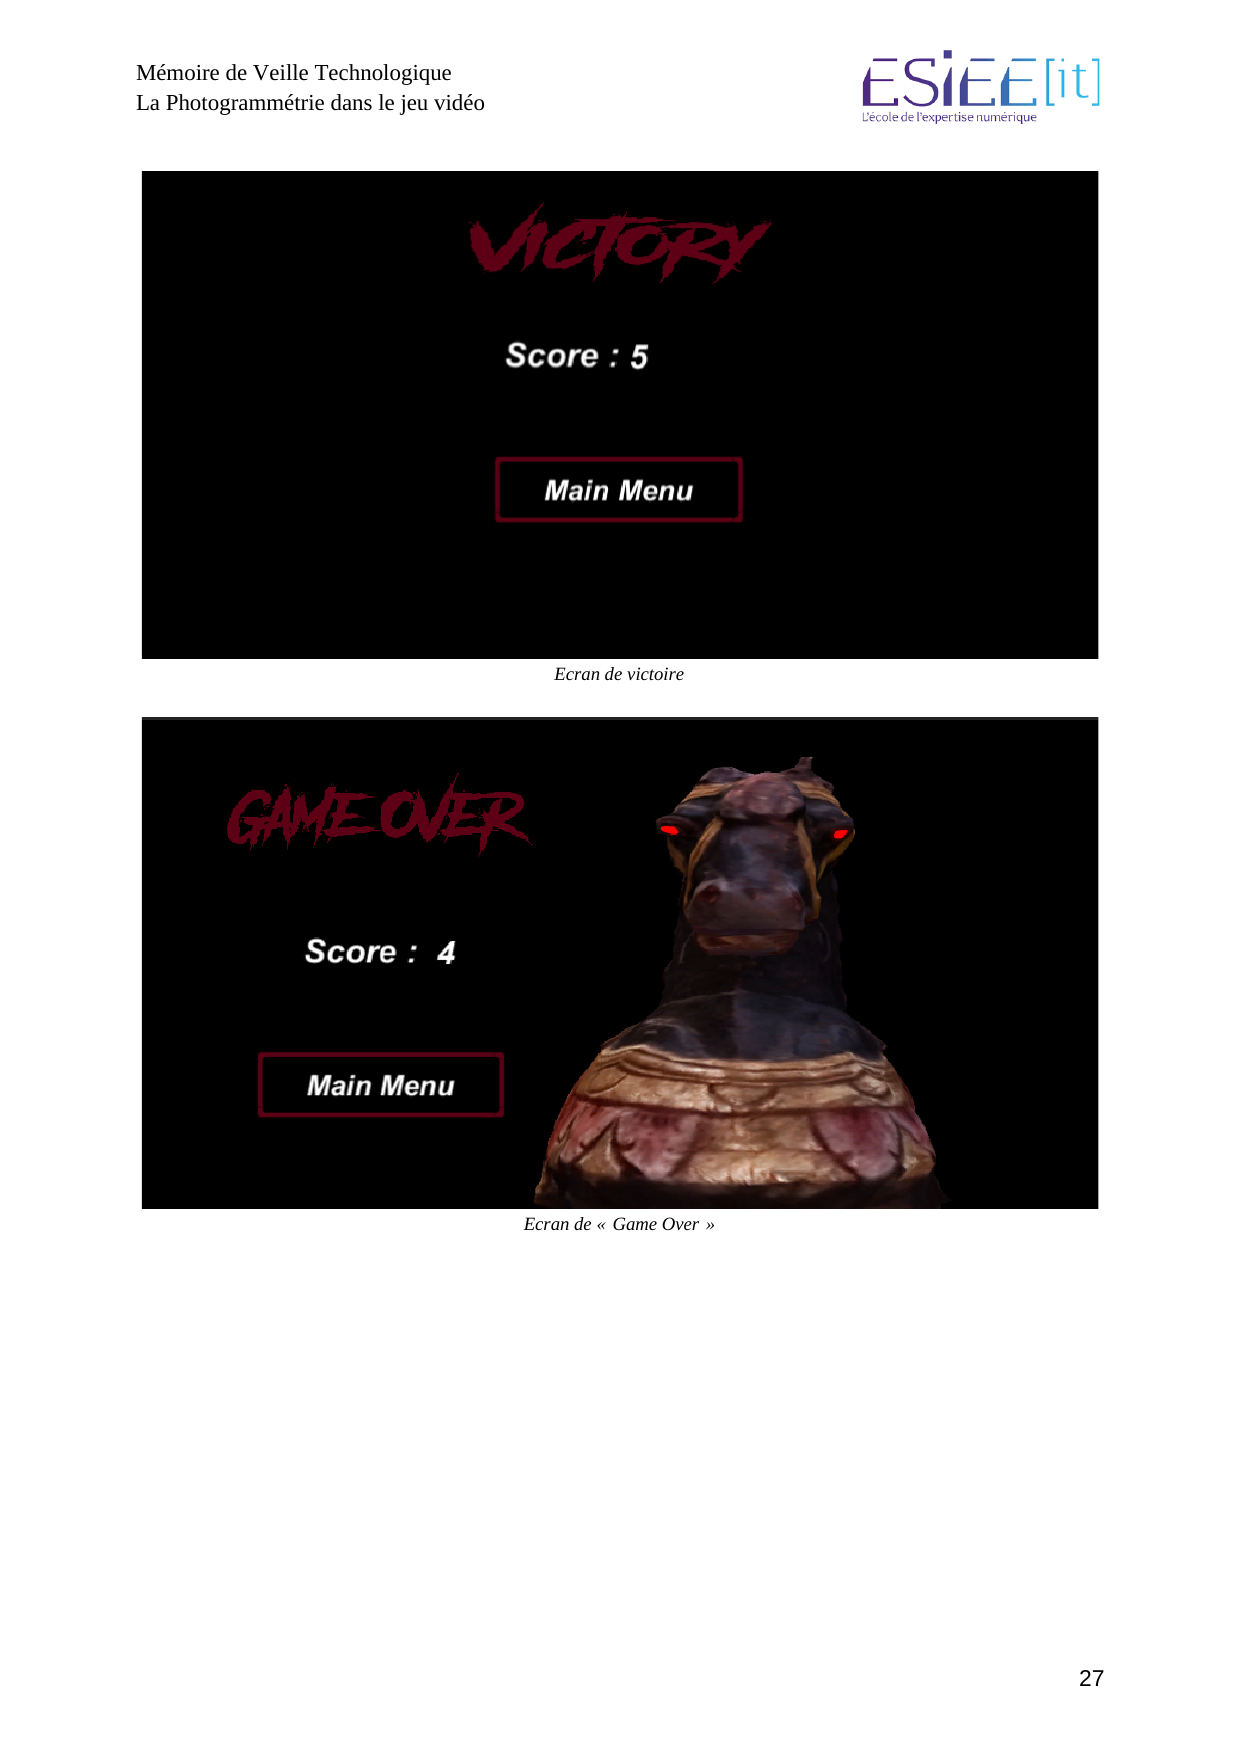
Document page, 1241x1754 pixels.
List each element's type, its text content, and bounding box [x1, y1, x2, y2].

picture [862, 50, 1100, 124]
picture [141, 171, 1099, 659]
text Ecran de victoire [136, 662, 1104, 684]
picture [141, 717, 1099, 1209]
text Ecran de « Game Over » [136, 1213, 1104, 1234]
